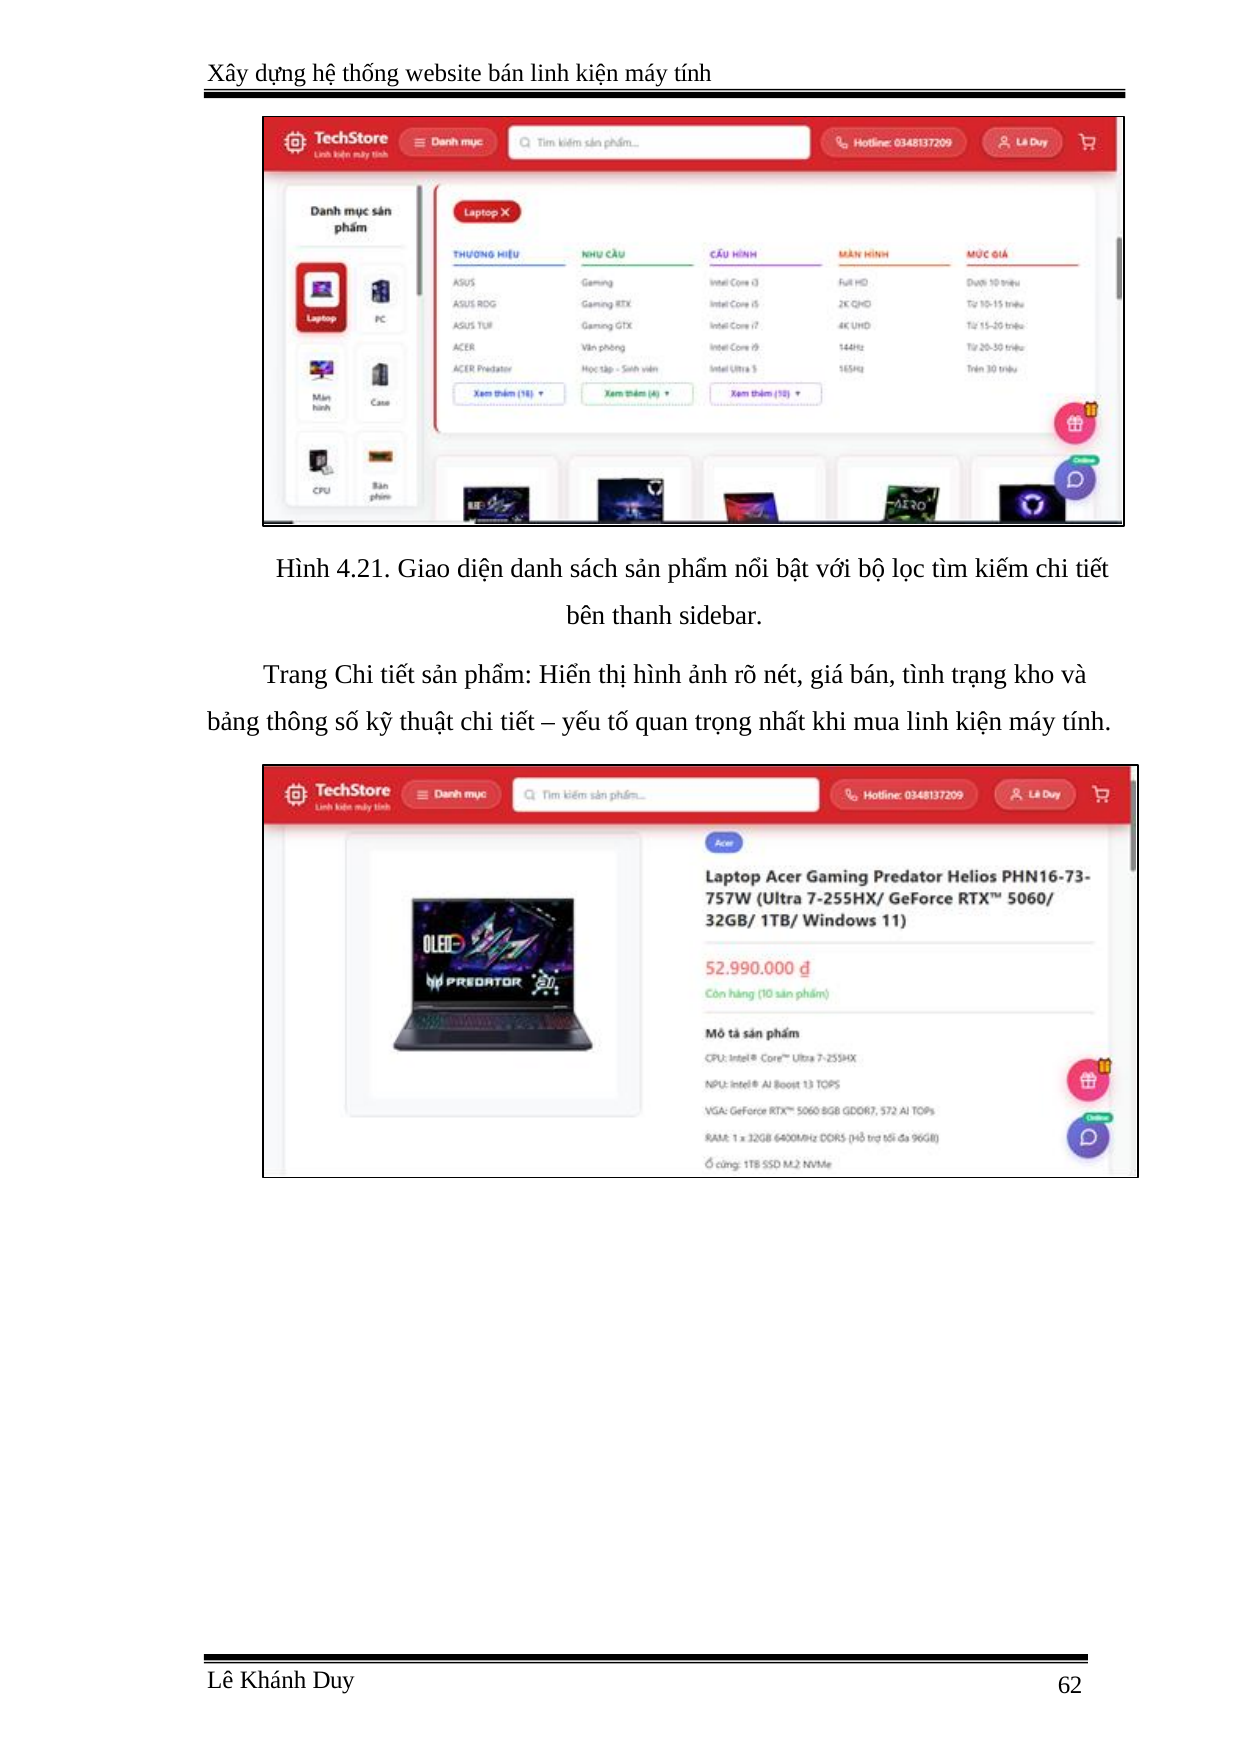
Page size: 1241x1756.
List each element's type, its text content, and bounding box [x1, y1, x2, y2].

text Trang Chi tiết sản phẩm: Hiển thị hình ảnh rõ nét, giá bán, tình trạng kho và bảng thông số kỹ thuật chi tiết – yếu tố quan trọng nhất khi mua linh kiện máy tính. [207, 658, 1137, 736]
text Hình 4.21. Giao diện danh sách sản phẩm nổi bật với bộ lọc tìm kiếm chi tiết [276, 552, 1137, 583]
picture [264, 766, 1136, 1176]
text bên thanh sidebar. [192, 599, 1137, 630]
picture [264, 117, 1122, 524]
